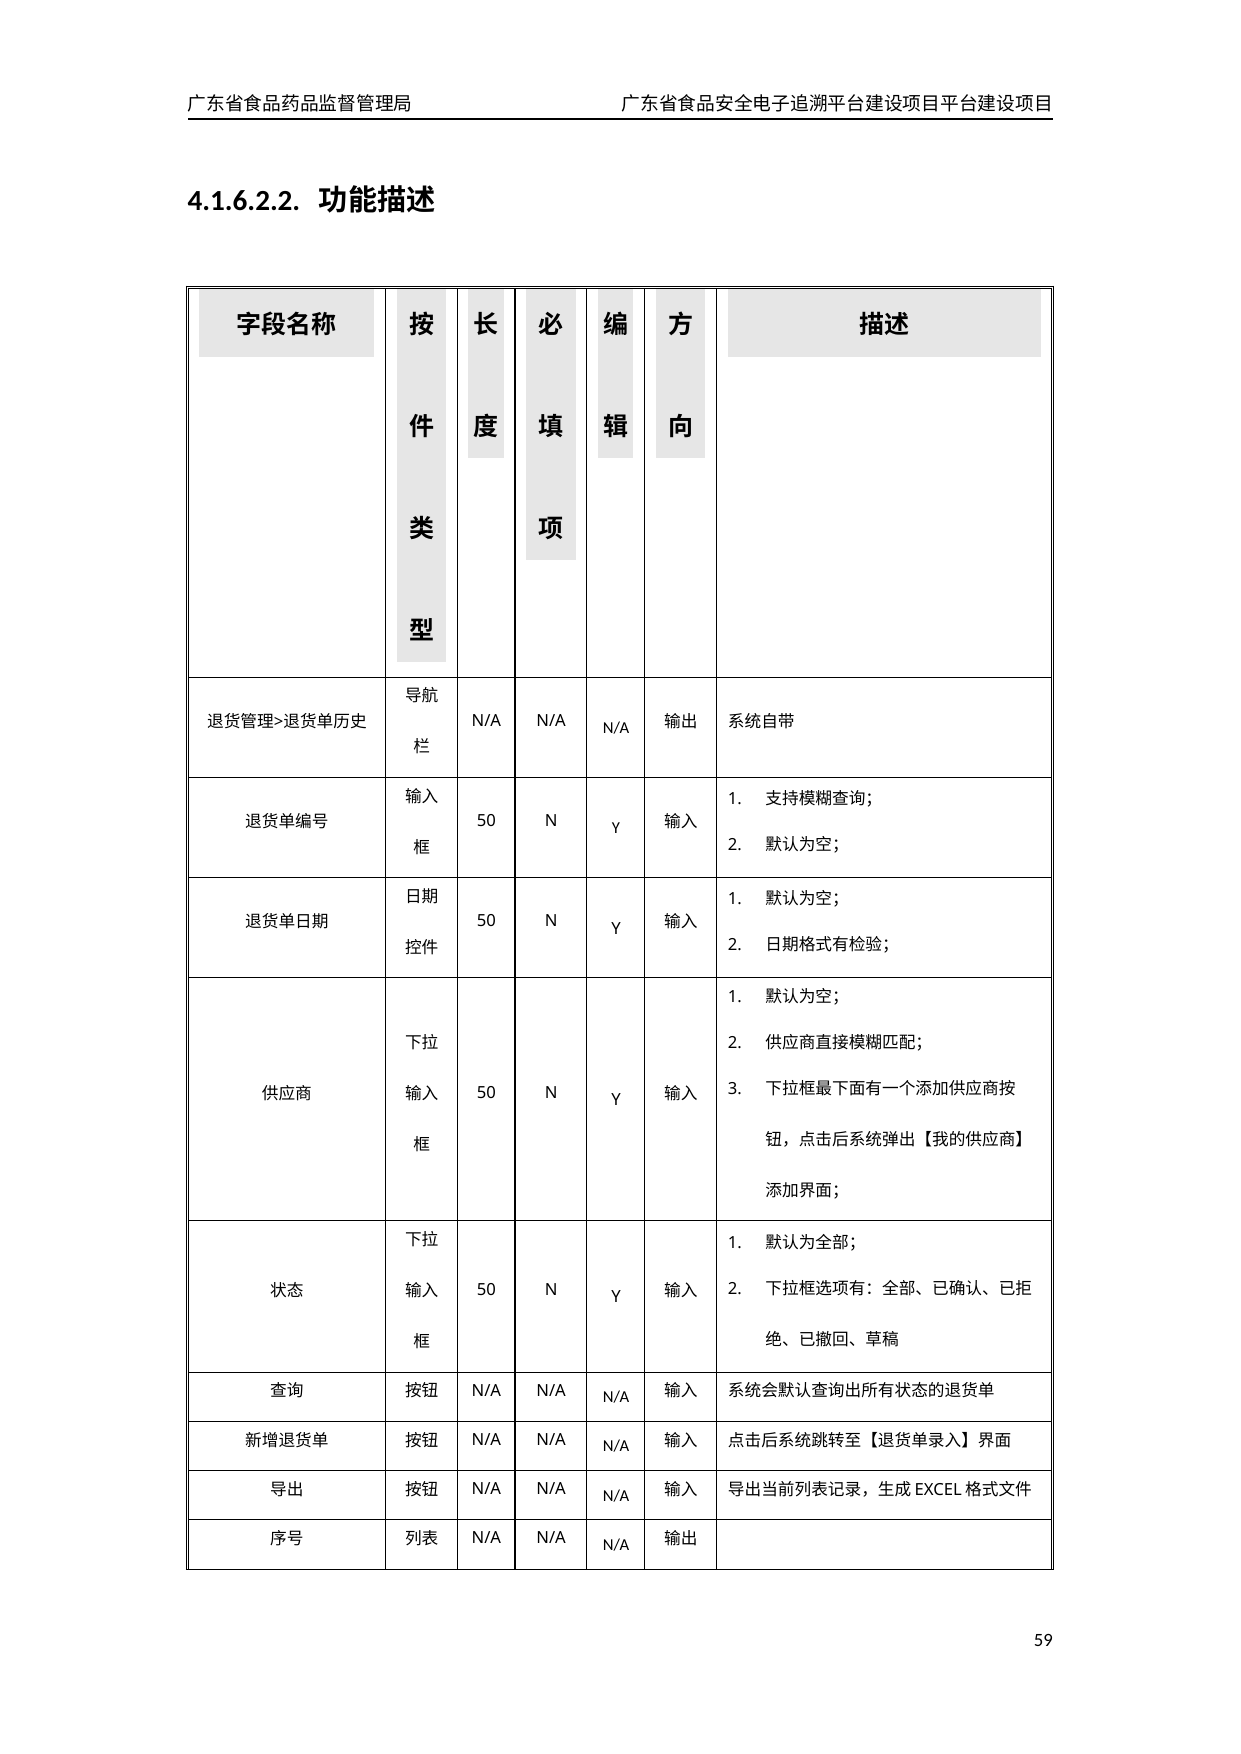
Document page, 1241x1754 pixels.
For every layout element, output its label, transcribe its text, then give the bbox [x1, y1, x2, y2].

table_cell N [516, 778, 586, 877]
table_cell 退货单编号 [189, 778, 385, 877]
table_cell 50 [458, 978, 514, 1220]
subtitle 功能描述 [187, 164, 1053, 232]
table_cell 50 [458, 778, 514, 877]
table_cell 点击后系统跳转至【退货单录入】界面 [717, 1422, 1051, 1470]
table_cell 下拉输入框 [386, 978, 457, 1220]
table_cell 输入 [645, 1373, 716, 1421]
table_cell 供应商 [189, 978, 385, 1220]
table_cell N/A [516, 1422, 586, 1470]
table_cell 按钮 [386, 1422, 457, 1470]
table_cell 输入 [645, 1221, 716, 1372]
table_cell 输入 [645, 978, 716, 1220]
table_cell 输出 [645, 1520, 716, 1569]
table_cell 新增退货单 [189, 1422, 385, 1470]
table_cell 输入 [645, 778, 716, 877]
table_cell N/A [516, 1471, 586, 1519]
table_cell 默认为空； 日期格式有检验； [717, 878, 1051, 977]
table_cell 状态 [189, 1221, 385, 1372]
table_cell 导出当前列表记录，生成EXCEL格式文件 [717, 1471, 1051, 1519]
table_cell Y [587, 778, 644, 877]
table_cell N [516, 978, 586, 1220]
table_cell 输入 [645, 1422, 716, 1470]
table_cell 系统会默认查询出所有状态的退货单 [717, 1373, 1051, 1421]
table_cell Y [587, 878, 644, 977]
table_header 按件类型 [386, 289, 457, 677]
table_cell N/A [458, 678, 514, 777]
table_cell 退货管理>退货单历史 [189, 678, 385, 777]
table_cell 默认为空； 供应商直接模糊匹配； 下拉框最下面有一个添加供应商按钮，点击后系统弹出【我的供应商】添加界面； [717, 978, 1051, 1220]
table_cell 日期控件 [386, 878, 457, 977]
table_cell N/A [516, 1373, 586, 1421]
table_cell 支持模糊查询； 默认为空； [717, 778, 1051, 877]
table_cell 输出 [645, 678, 716, 777]
table_header 方向 [645, 289, 716, 677]
table_cell N/A [587, 1520, 644, 1569]
table_cell Y [587, 1221, 644, 1372]
table_header 必填项 [516, 289, 586, 677]
table_cell 列表 [386, 1520, 457, 1569]
table_cell 默认为全部； 下拉框选项有：全部、已确认、已拒绝、已撤回、草稿 [717, 1221, 1051, 1372]
table_cell Y [587, 978, 644, 1220]
table_cell [717, 1520, 1051, 1569]
table_cell N/A [516, 1520, 586, 1569]
table_header 编辑 [587, 289, 644, 677]
table_cell N [516, 878, 586, 977]
table_cell N/A [587, 678, 644, 777]
table_cell N/A [458, 1520, 514, 1569]
table_cell 输入 [645, 1471, 716, 1519]
table_cell 输入框 [386, 778, 457, 877]
table_cell N/A [516, 678, 586, 777]
table_cell N/A [587, 1422, 644, 1470]
table_cell 导航栏 [386, 678, 457, 777]
table_cell N/A [587, 1373, 644, 1421]
table_cell 下拉输入框 [386, 1221, 457, 1372]
table_cell 查询 [189, 1373, 385, 1421]
table_header 描述 [717, 289, 1051, 677]
table_cell 50 [458, 878, 514, 977]
table_cell 退货单日期 [189, 878, 385, 977]
table_cell 导出 [189, 1471, 385, 1519]
table_header 字段名称 [189, 289, 385, 677]
table_cell 按钮 [386, 1373, 457, 1421]
table_cell N/A [458, 1471, 514, 1519]
table_cell N/A [458, 1373, 514, 1421]
table_cell 50 [458, 1221, 514, 1372]
table_cell N/A [458, 1422, 514, 1470]
table_cell N/A [587, 1471, 644, 1519]
table_cell 输入 [645, 878, 716, 977]
table_header 长度 [458, 289, 514, 677]
table_cell 按钮 [386, 1471, 457, 1519]
table_cell 系统自带 [717, 678, 1051, 777]
table_cell N [516, 1221, 586, 1372]
table_cell 序号 [189, 1520, 385, 1569]
